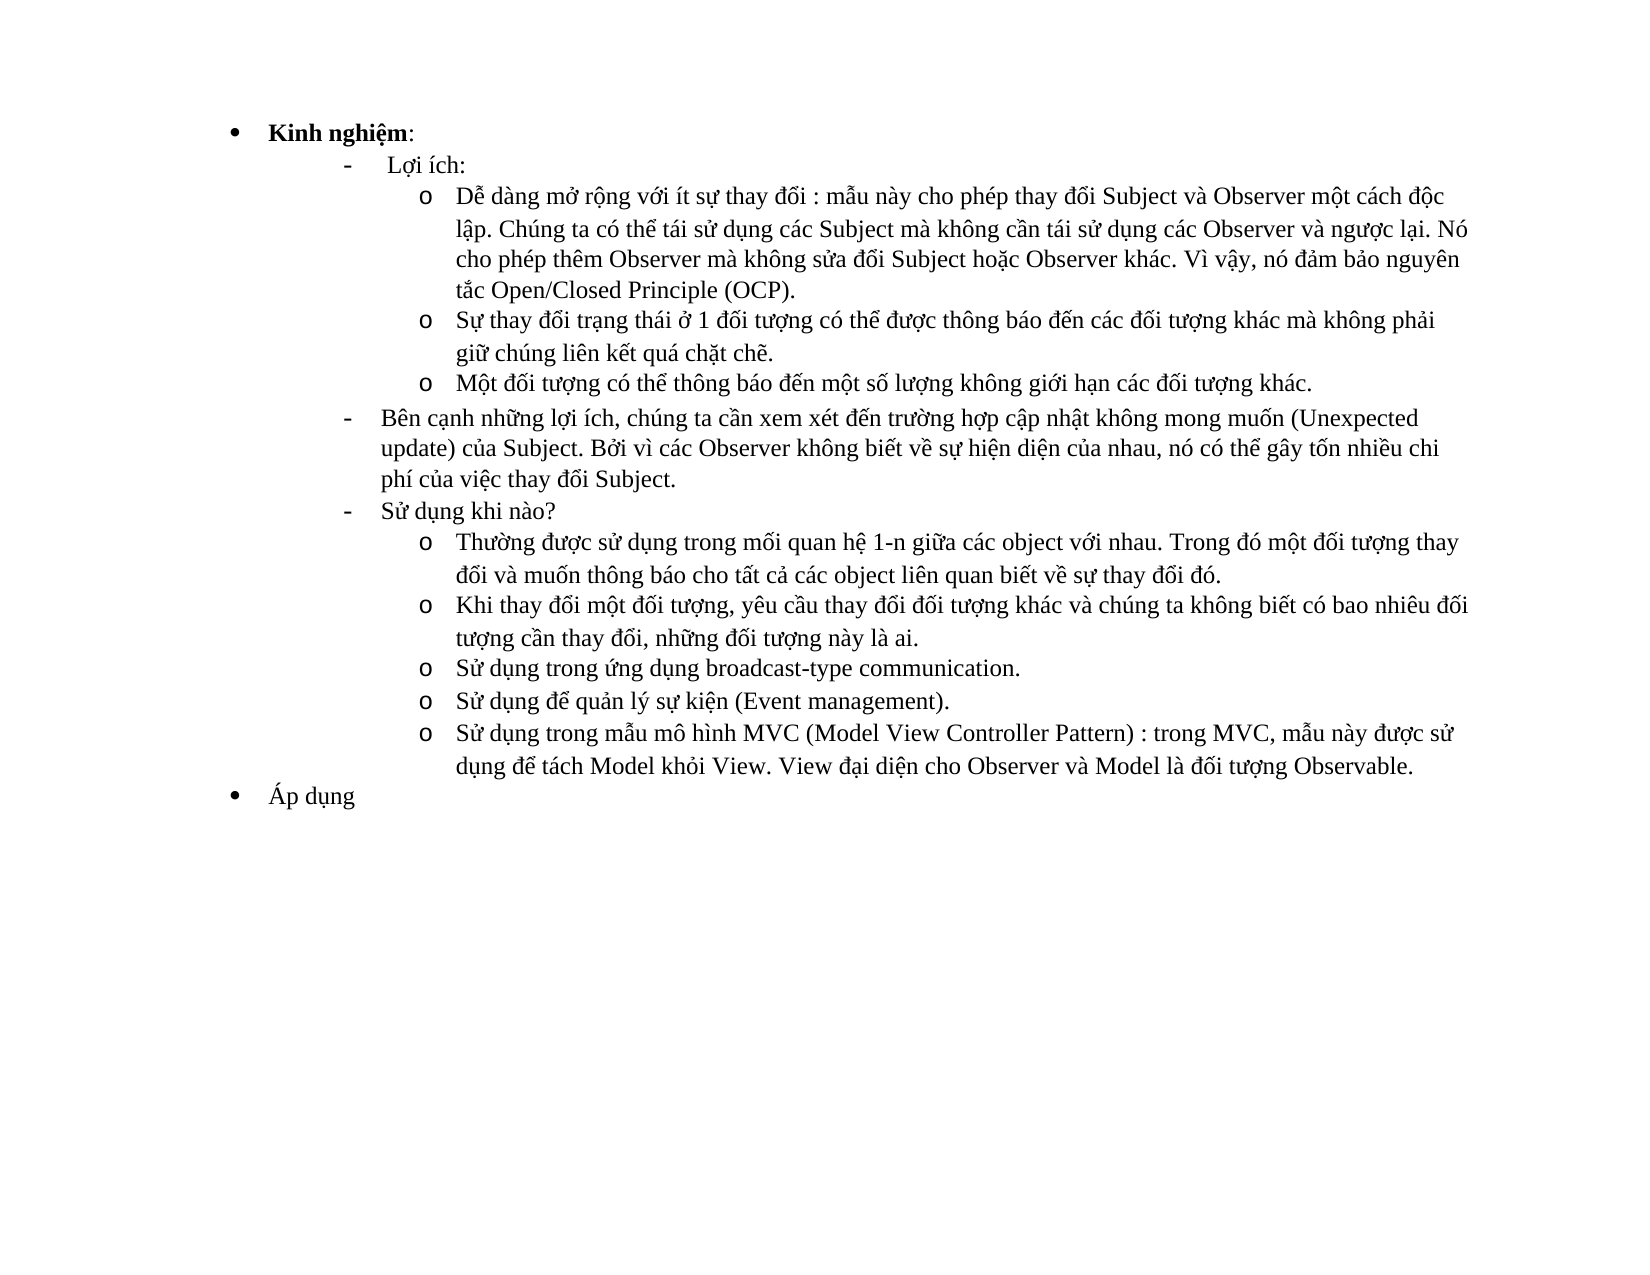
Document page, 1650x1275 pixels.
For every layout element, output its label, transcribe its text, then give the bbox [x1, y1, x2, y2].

list Áp dụng [231, 781, 1473, 810]
list Kinh nghiệm: [231, 118, 1473, 147]
list Một đối tượng có thể thông báo đến một số lượng không giới hạn các đối tượng khác. [418, 368, 1473, 399]
list Thường được sử dụng trong mối quan hệ 1-n giữa các object với nhau. Trong đó một đối tượng thay đổi và muốn thông báo cho tất cả các object liên quan biết về sự thay đổi đó. [418, 527, 1473, 588]
list Dễ dàng mở rộng với ít sự thay đổi : mẫu này cho phép thay đổi Subject và Observer một cách độc lập. Chúng ta có thể tái sử dụng các Subject mà không cần tái sử dụng các Observer và ngược lại. Nó cho phép thêm Observer mà không sửa đổi Subject hoặc Observer khác. Vì vậy, nó đảm bảo nguyên tắc Open/Closed Principle (OCP). [418, 181, 1473, 303]
list Sử dụng khi nào? [343, 494, 1473, 526]
list Sử dụng trong mẫu mô hình MVC (Model View Controller Pattern) : trong MVC, mẫu này được sử dụng để tách Model khỏi View. View đại diện cho Observer và Model là đối tượng Observable. [418, 718, 1473, 779]
list Khi thay đổi một đối tượng, yêu cầu thay đổi đối tượng khác và chúng ta không biết có bao nhiêu đối tượng cần thay đổi, những đối tượng này là ai. [418, 590, 1473, 651]
list Lợi ích: [343, 148, 1473, 180]
list Bên cạnh những lợi ích, chúng ta cần xem xét đến trường hợp cập nhật không mong muốn (Unexpected update) của Subject. Bởi vì các Observer không biết về sự hiện diện của nhau, nó có thể gây tốn nhiều chi phí của việc thay đổi Subject. [343, 401, 1473, 493]
list Sử dụng trong ứng dụng broadcast-type communication. [418, 653, 1473, 684]
list Sự thay đổi trạng thái ở 1 đối tượng có thể được thông báo đến các đối tượng khác mà không phải giữ chúng liên kết quá chặt chẽ. [418, 305, 1473, 366]
list Sử dụng để quản lý sự kiện (Event management). [418, 686, 1473, 717]
